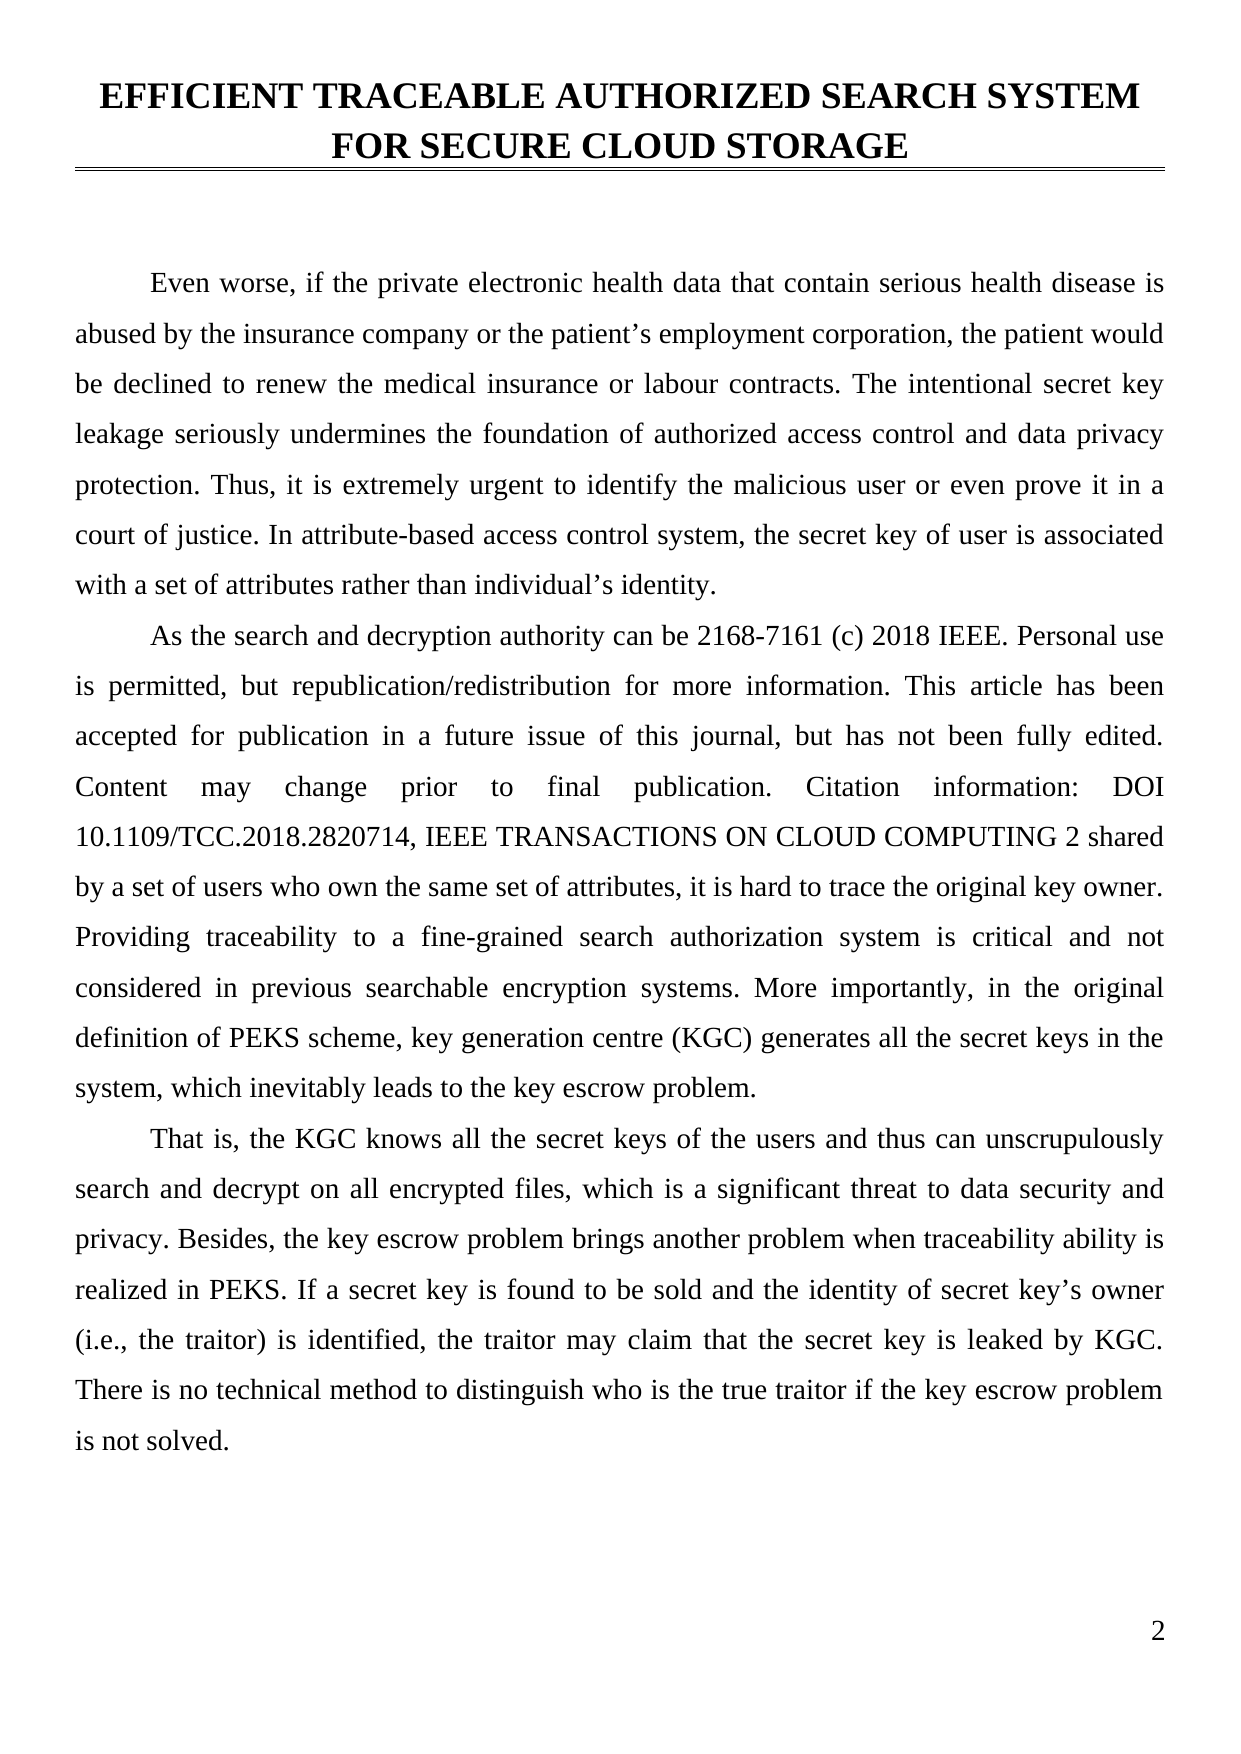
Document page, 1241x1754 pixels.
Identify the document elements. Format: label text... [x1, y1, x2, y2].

text That is, the KGC knows all the secret keys of the users and thus can unscrupulously search and decrypt on all encrypted files, which is a significant threat to data security and privacy. Besides, the key escrow problem brings another problem when traceability ability is realized in PEKS. If a secret key is found to be sold and the identity of secret key’s owner (i.e., the traitor) is identified, the traitor may claim that the secret key is leaked by KGC. There is no technical method to distinguish who is the true traitor if the key escrow problem is not solved. [75, 1121, 1165, 1456]
text Even worse, if the private electronic health data that contain serious health disease is abused by the insurance company or the patient’s employment corporation, the patient would be declined to renew the medical insurance or labour contracts. The intentional secret key leakage seriously undermines the foundation of authorized access control and data privacy protection. Thus, it is extremely urgent to identify the malicious user or even prove it in a court of justice. In attribute-based access control system, the secret key of user is associated with a set of attributes rather than individual’s identity. [75, 266, 1165, 601]
text As the search and decryption authority can be 2168-7161 (c) 2018 IEEE. Personal use is permitted, but republication/redistribution for more information. This article has been accepted for publication in a future issue of this journal, but has not been fully edited. Content may change prior to final publication. Citation information: DOI 10.1109/TCC.2018.2820714, IEEE TRANSACTIONS ON CLOUD COMPUTING 2 shared by a set of users who own the same set of attributes, it is hard to trace the original key owner. Providing traceability to a fine-grained search authorization system is critical and not considered in previous searchable encryption systems. More importantly, in the original definition of PEKS scheme, key generation centre (KGC) generates all the secret keys in the system, which inevitably leads to the key escrow problem. [75, 618, 1165, 1104]
